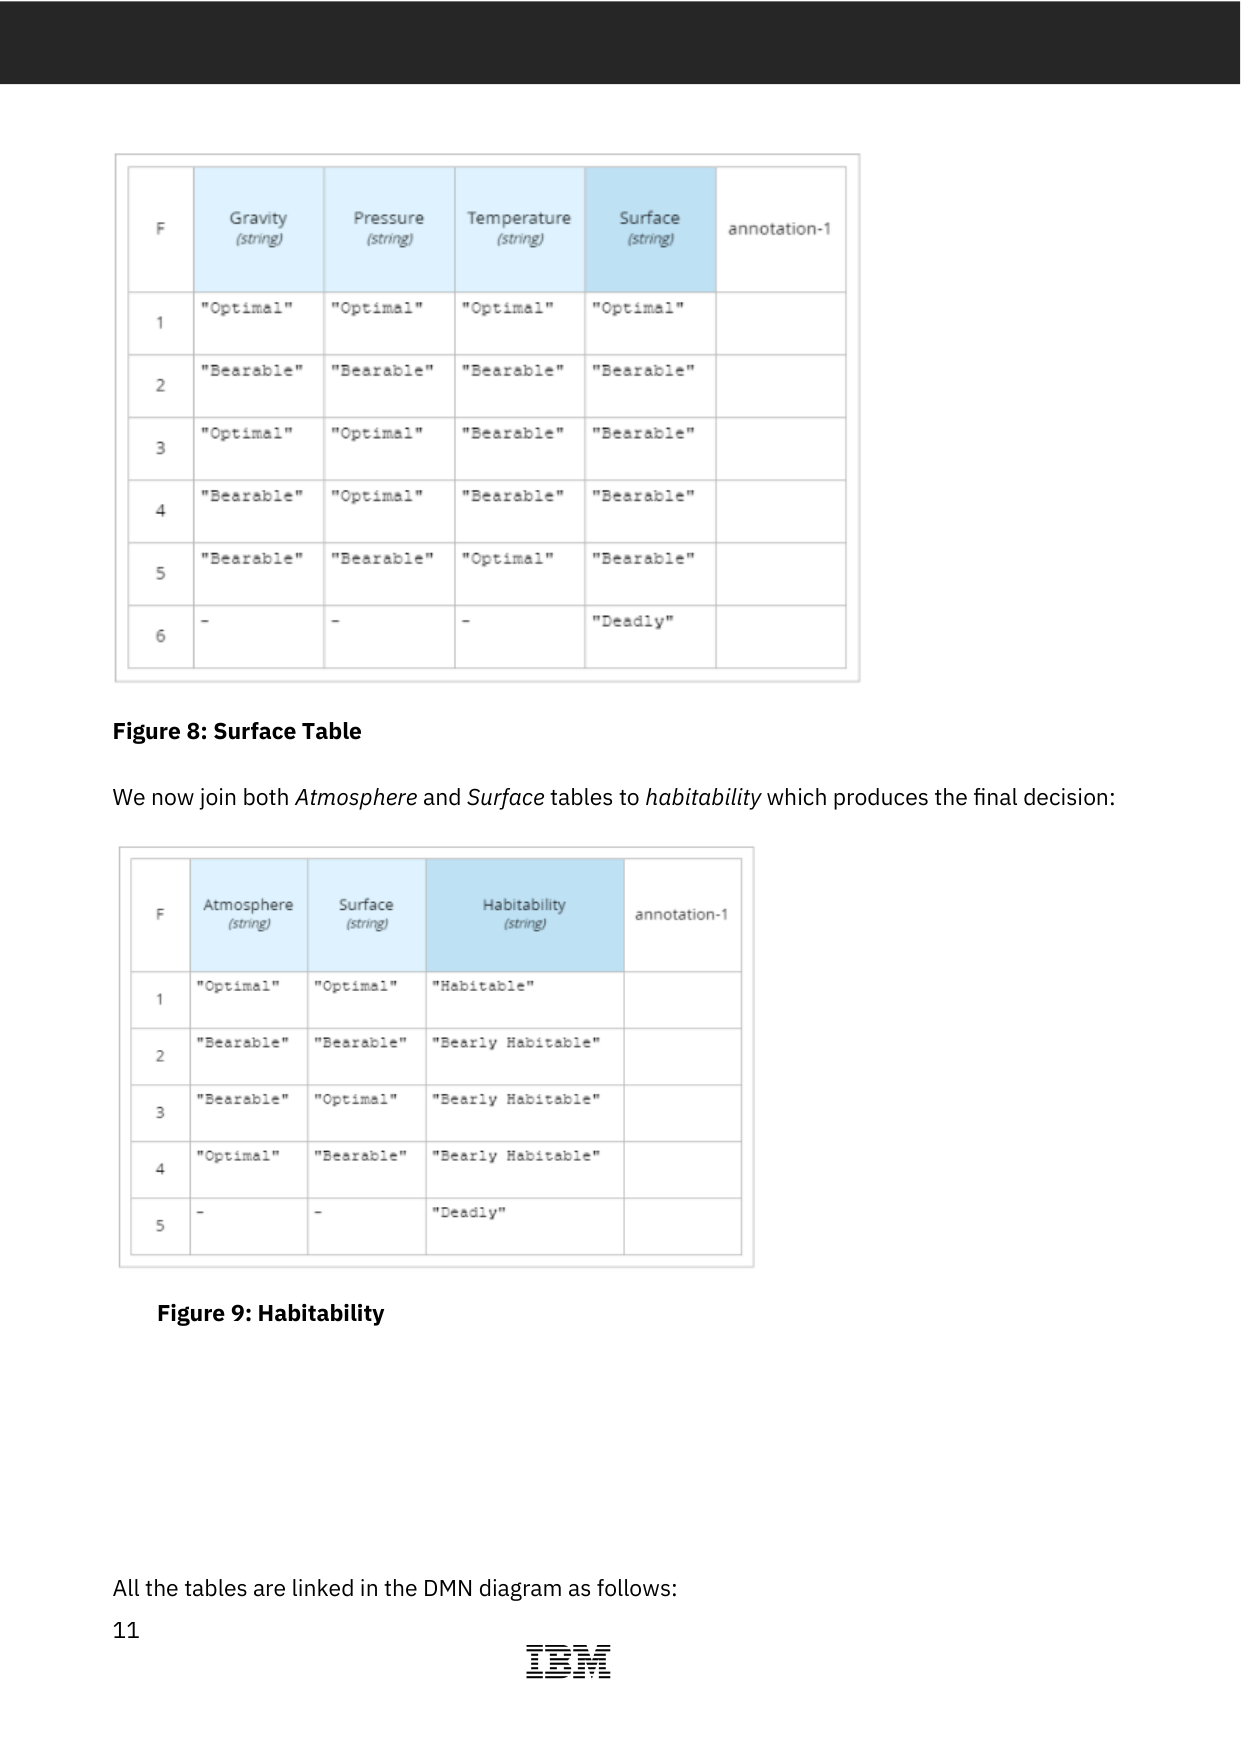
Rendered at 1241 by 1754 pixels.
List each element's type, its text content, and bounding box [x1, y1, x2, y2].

text Figure 9: Habitability [157, 1298, 1128, 1328]
text We now join both Atmosphere and Surface tables to habitability which produces the final decision: [112, 782, 1128, 811]
picture [112, 841, 772, 1274]
text Figure 8: Surface Table [112, 716, 1128, 746]
picture [526, 1645, 611, 1679]
text All the tables are linked in the DMN diagram as follows: [112, 1573, 1128, 1602]
picture [112, 150, 872, 691]
